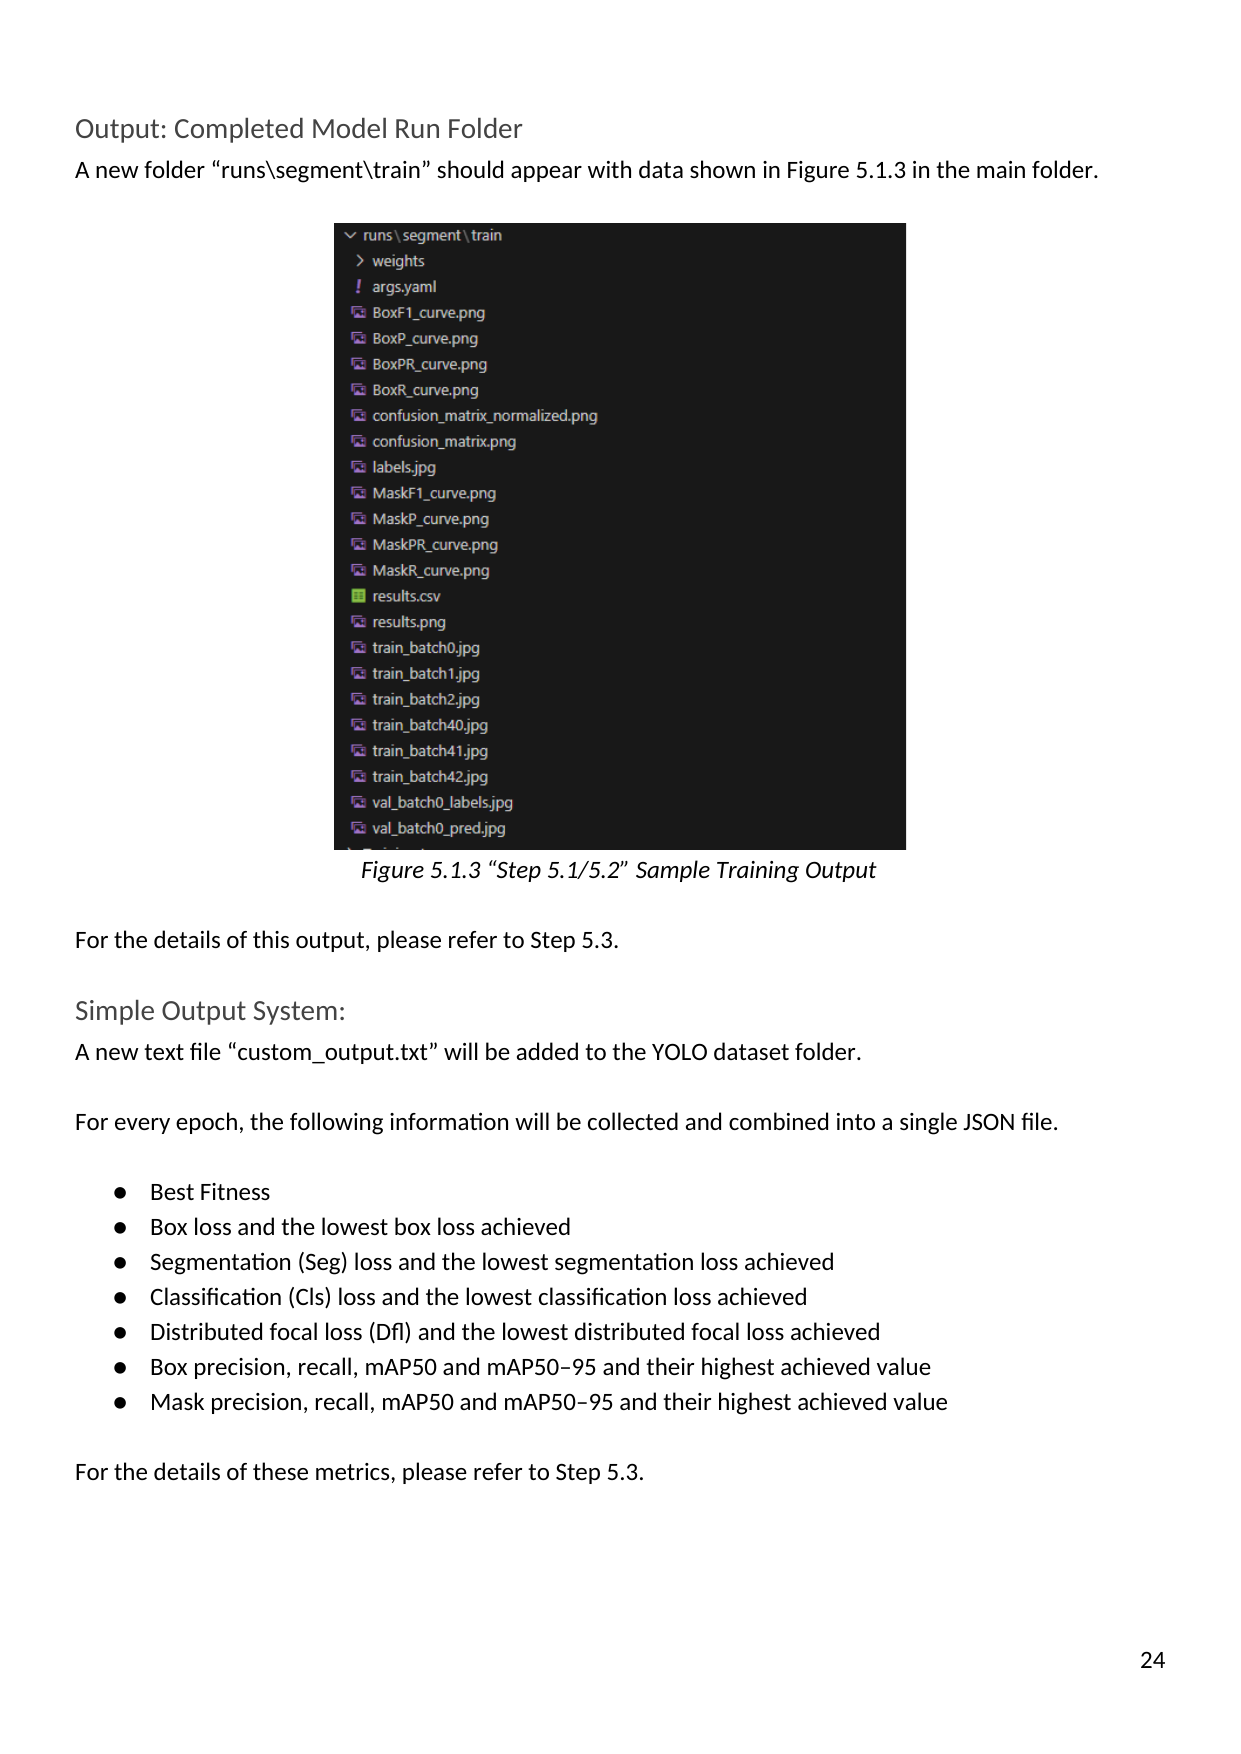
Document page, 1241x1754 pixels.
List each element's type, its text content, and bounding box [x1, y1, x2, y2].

picture [334, 223, 907, 850]
text Figure 5.1.3 “Step 5.1/5.2” Sample Training Output [75, 854, 1165, 885]
list Box precision, recall, mAP50 and mAP50–95 and their highest achieved value [112, 1351, 1165, 1382]
text A new folder “runs\segment\train” should appear with data shown in Figure 5.1.3 in the main folder. [75, 154, 1165, 184]
list Mask precision, recall, mAP50 and mAP50–95 and their highest achieved value [112, 1386, 1165, 1417]
subtitle Output: Completed Model Run Folder [75, 110, 1165, 145]
subtitle Simple Output System: [75, 992, 1165, 1028]
list Best Fitness [112, 1176, 1165, 1207]
list Distributed focal loss (Dfl) and the lowest distributed focal loss achieved [112, 1316, 1165, 1347]
text A new text file “custom_output.txt” will be added to the YOLO dataset folder. [75, 1036, 1165, 1067]
list Segmentation (Seg) loss and the lowest segmentation loss achieved [112, 1246, 1165, 1277]
text For the details of this output, please refer to Step 5.3. [75, 924, 1165, 955]
text For the details of these metrics, please refer to Step 5.3. [75, 1421, 1165, 1487]
list Classification (Cls) loss and the lowest classification loss achieved [112, 1281, 1165, 1312]
text For every epoch, the following information will be collected and combined into a single JSON file. [75, 1106, 1165, 1137]
list Box loss and the lowest box loss achieved [112, 1211, 1165, 1242]
